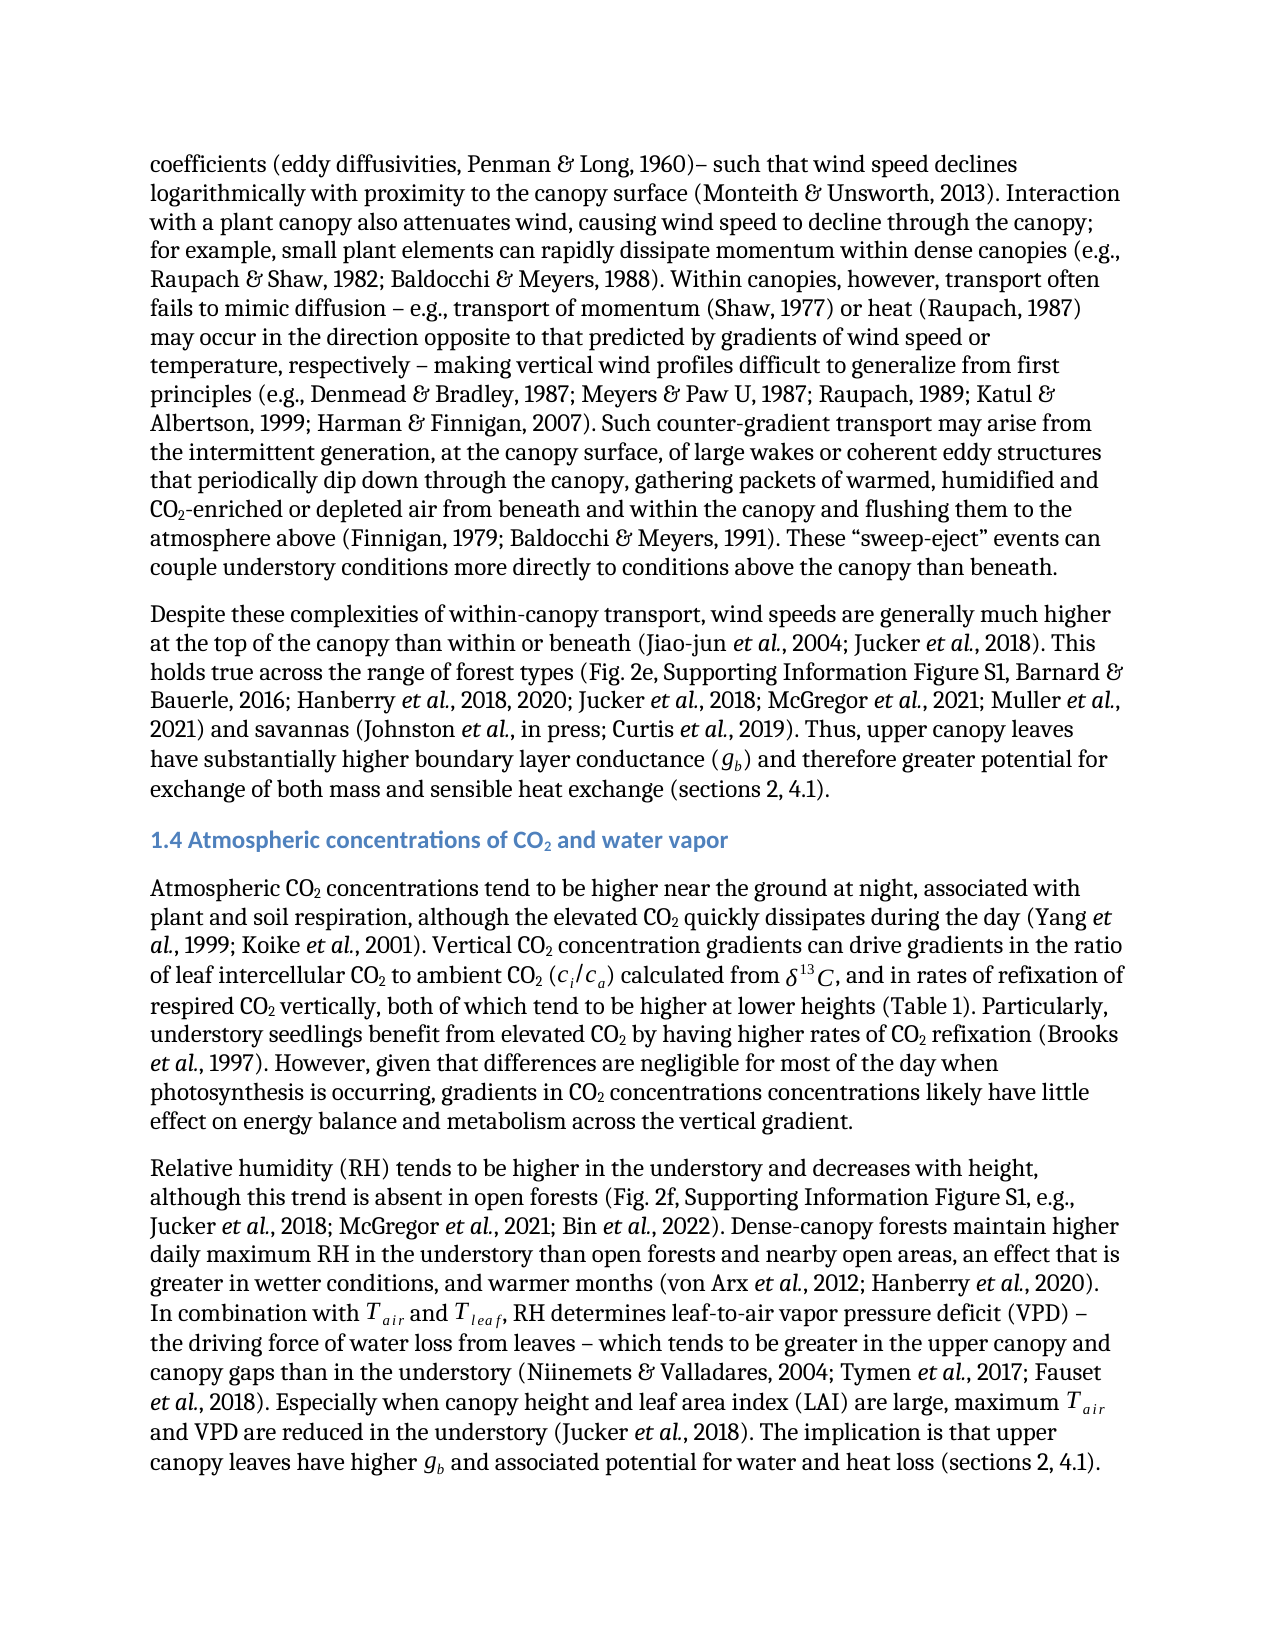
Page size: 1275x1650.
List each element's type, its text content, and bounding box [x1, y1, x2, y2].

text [150, 150, 1125, 581]
text Relative humidity (RH) tends to be higher in the understory and decreases with height, although this trend is absent in open forests (Fig. 2f, Supporting Information Figure S1, e.g., Jucker et al., 2018; McGregor et al., 2021; Bin et al., 2022). Dense-canopy forests maintain higher daily maximum RH in the understory than open forests and nearby open areas, an effect that is greater in wetter conditions, and warmer months (von Arx et al., 2012; Hanberry et al., 2020). In combination with and , RH determines leaf-to-air vapor pressure deficit (VPD) – the driving force of water loss from leaves – which tends to be greater in the upper canopy and canopy gaps than in the understory (Niinemets & Valladares, 2004; Tymen et al., 2017; Fauset et al., 2018). Especially when canopy height and leaf area index (LAI) are large, maximum and VPD are reduced in the understory (Jucker et al., 2018). The implication is that upper canopy leaves have higher and associated potential for water and heat loss (sections 2, 4.1). [150, 1154, 1125, 1478]
subtitle 1.4 Atmospheric concentrations of CO2 and water vapor [150, 825, 1125, 855]
text Despite these complexities of within-canopy transport, wind speeds are generally much higher at the top of the canopy than within or beneath (Jiao-jun et al., 2004; Jucker et al., 2018). This holds true across the range of forest types (Fig. 2e, Supporting Information Figure S1, Barnard & Bauerle, 2016; Hanberry et al., 2018, 2020; Jucker et al., 2018; McGregor et al., 2021; Muller et al., 2021) and savannas (Johnston et al., in press; Curtis et al., 2019). Thus, upper canopy leaves have substantially higher boundary layer conductance () and therefore greater potential for exchange of both mass and sensible heat exchange (sections 2, 4.1). [150, 600, 1125, 804]
text Atmospheric CO2 concentrations tend to be higher near the ground at night, associated with plant and soil respiration, although the elevated CO2 quickly dissipates during the day (Yang et al., 1999; Koike et al., 2001). Vertical CO2 concentration gradients can drive gradients in the ratio of leaf intercellular CO2 to ambient CO2 () calculated from , and in rates of refixation of respired CO2 vertically, both of which tend to be higher at lower heights (Table 1). Particularly, understory seedlings benefit from elevated CO2 by having higher rates of CO2 refixation (Brooks et al., 1997). However, given that differences are negligible for most of the day when photosynthesis is occurring, gradients in CO2 concentrations concentrations likely have little effect on energy balance and metabolism across the vertical gradient. [150, 874, 1125, 1135]
